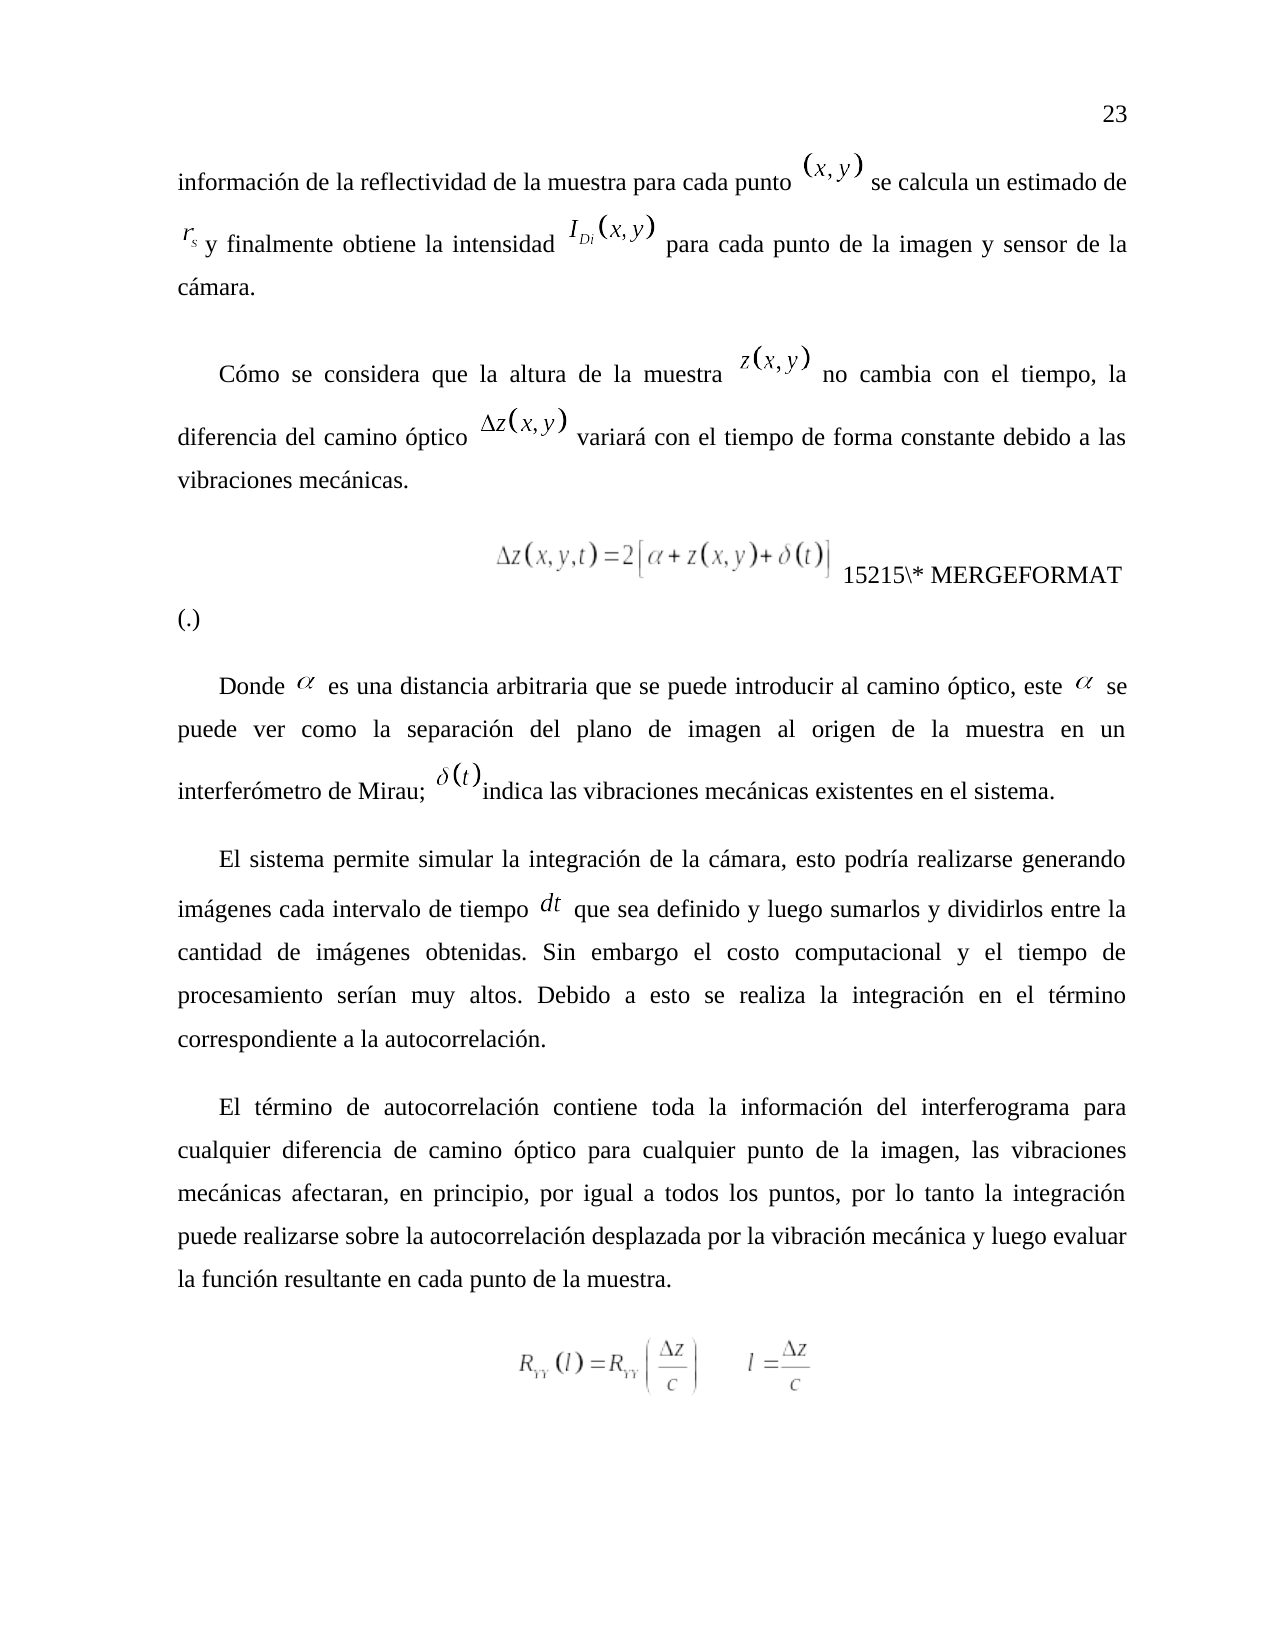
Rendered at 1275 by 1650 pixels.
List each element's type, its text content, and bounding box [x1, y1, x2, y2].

text Cómo se considera que la altura de la muestra no cambia con el tiempo, la diferencia del camino óptico variará con el tiempo de forma constante debido a las vibraciones mecánicas. [177, 340, 1127, 494]
text El término de autocorrelación contiene toda la información del interferograma para cualquier diferencia de camino óptico para cualquier punto de la imagen, las vibraciones mecánicas afectaran, en principio, por igual a todos los puntos, por lo tanto la integración puede realizarse sobre la autocorrelación desplazada por la vibración mecánica y luego evaluar la función resultante en cada punto de la muestra. [177, 1092, 1127, 1293]
text El sistema permite simular la integración de la cámara, esto podría realizarse generando imágenes cada intervalo de tiempo que sea definido y luego sumarlos y dividirlos entre la cantidad de imágenes obtenidas. Sin embargo el costo computacional y el tiempo de procesamiento serían muy altos. Debido a esto se realiza la integración en el término correspondiente a la autocorrelación. [177, 844, 1127, 1052]
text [177, 148, 1127, 301]
text Donde es una distancia arbitraria que se puede introducir al camino óptico, este se puede ver como la separación del plano de imagen al origen de la muestra en un interferómetro de Mirau; indica las vibraciones mecánicas existentes en el sistema. [177, 671, 1127, 805]
